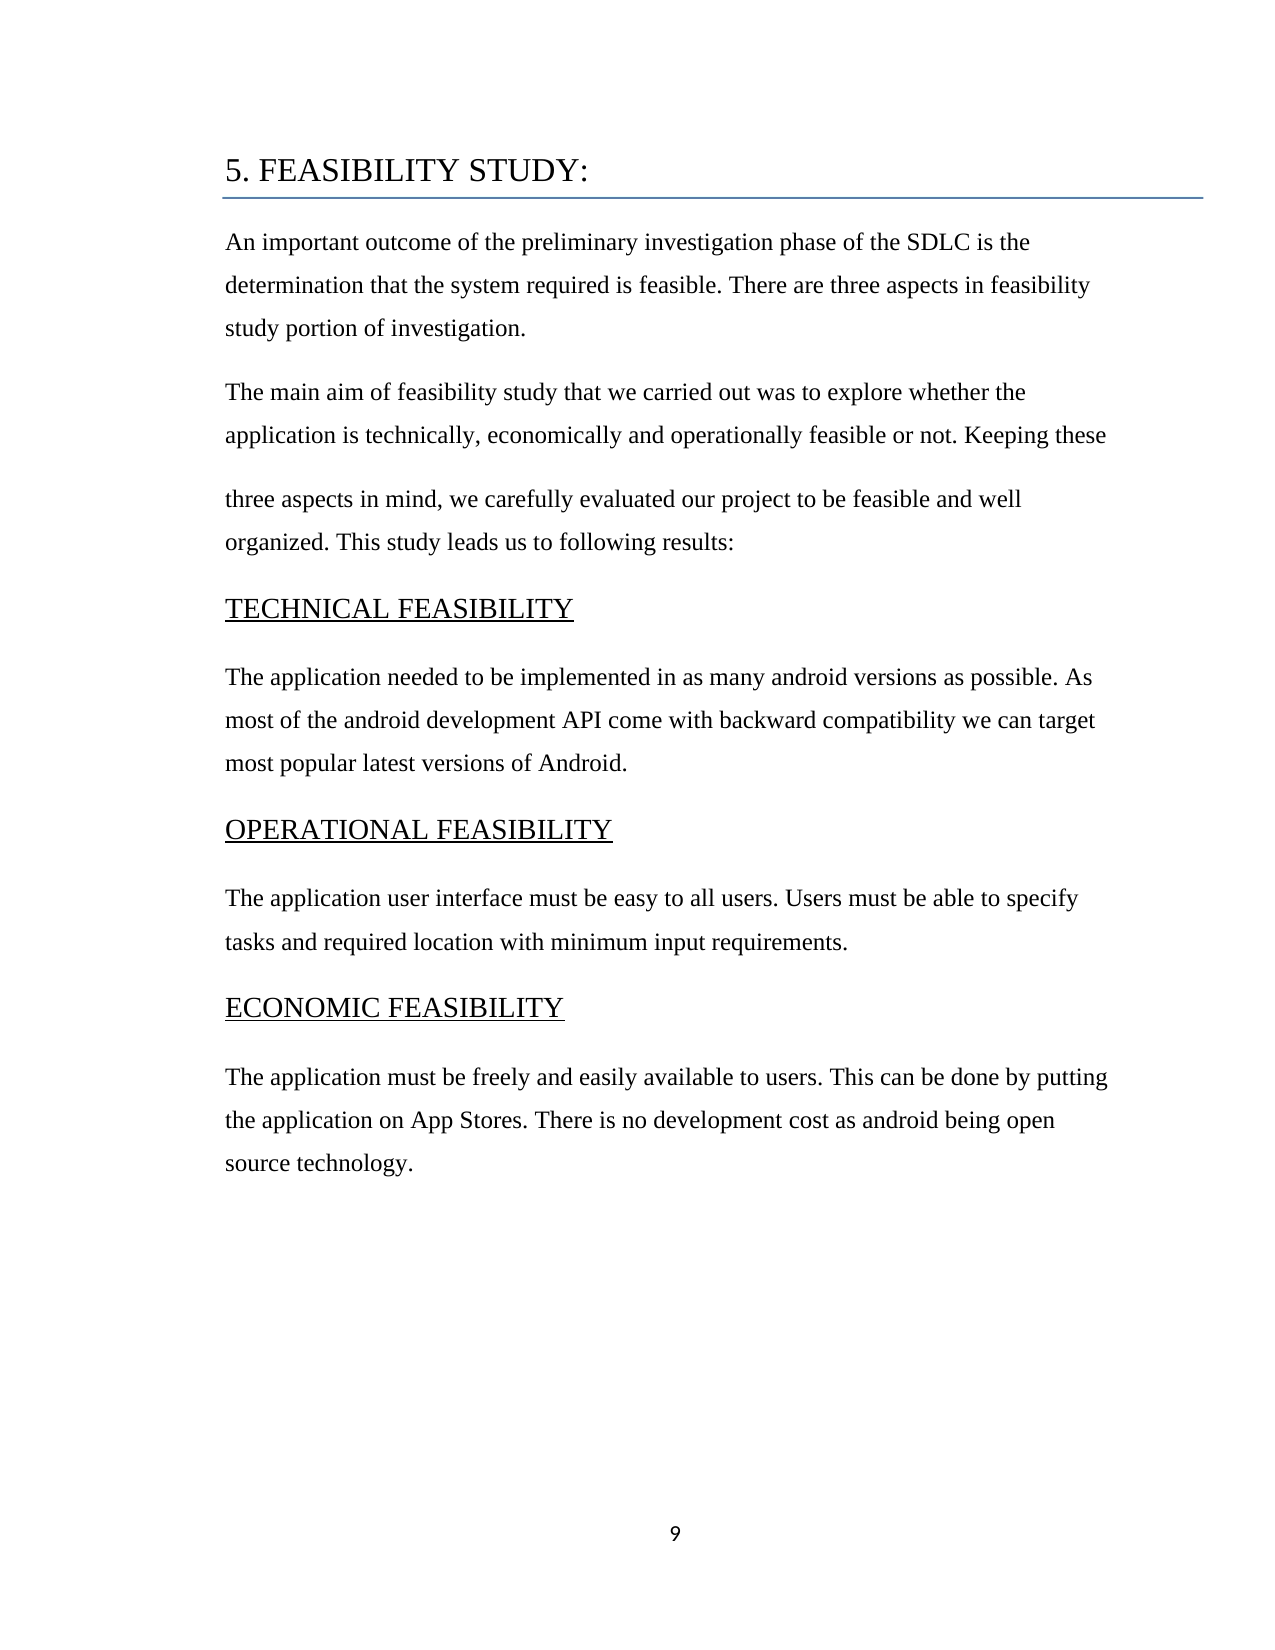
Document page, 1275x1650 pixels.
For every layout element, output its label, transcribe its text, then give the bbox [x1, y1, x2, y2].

text The application needed to be implemented in as many android versions as possible. As most of the android development API come with backward compatibility we can target most popular latest versions of Android. [225, 662, 1125, 777]
text An important outcome of the preliminary investigation phase of the SDLC is the determination that the system required is feasible. There are three aspects in feasibility study portion of investigation. [225, 227, 1125, 342]
text The application user interface must be easy to all users. Users must be able to specify tasks and required location with minimum input requirements. [225, 883, 1125, 955]
text The main aim of feasibility study that we carried out was to explore whether the application is technically, economically and operationally feasible or not. Keeping these [225, 377, 1125, 449]
text OPERATIONAL FEASIBILITY [225, 812, 1125, 846]
text 5. FEASIBILITY STUDY: [225, 150, 1125, 188]
text TECHNICAL FEASIBILITY [225, 591, 1125, 624]
text The application must be freely and easily available to users. This can be done by putting the application on App Stores. There is no development cost as android being open source technology. [225, 1062, 1125, 1177]
text ECONOMIC FEASIBILITY [225, 991, 1125, 1024]
text three aspects in mind, we carefully evaluated our project to be feasible and well organized. This study leads us to following results: [225, 484, 1125, 556]
